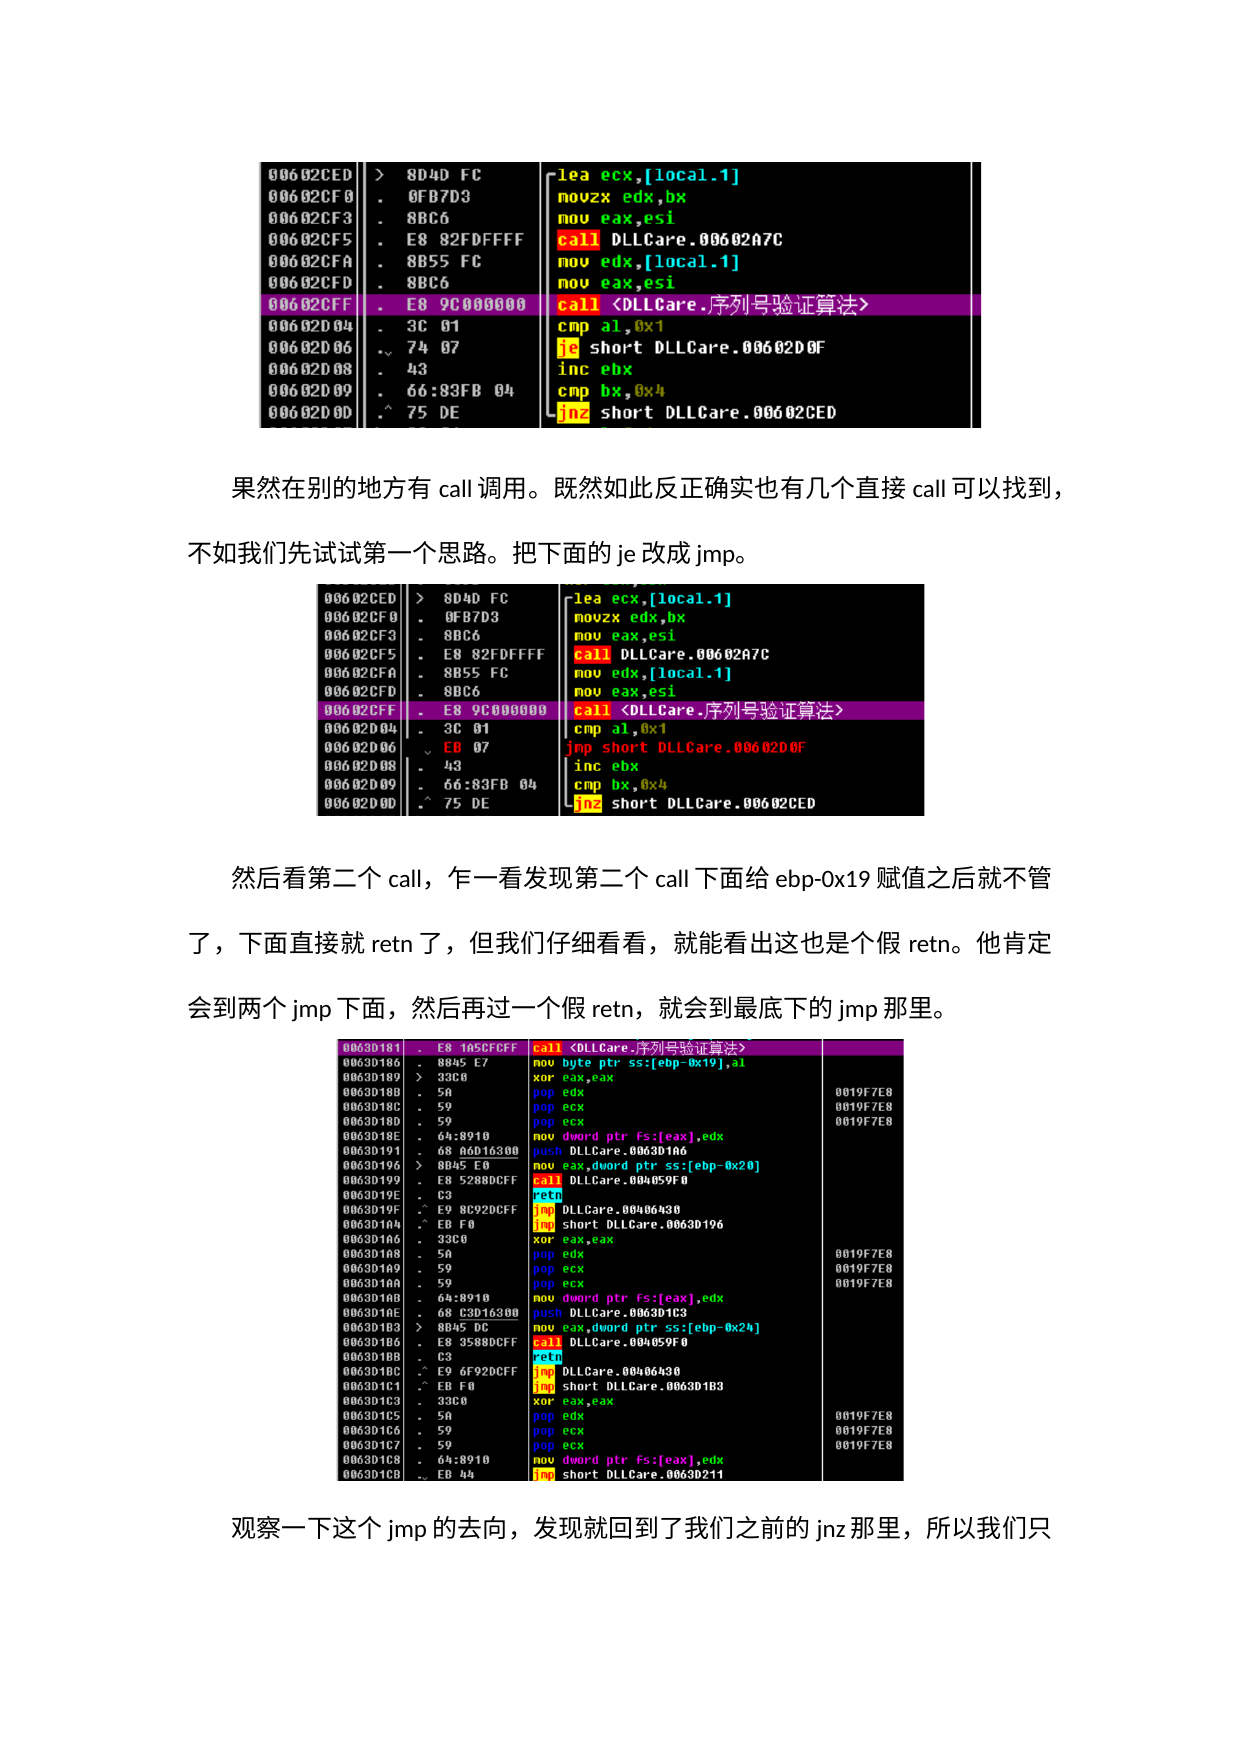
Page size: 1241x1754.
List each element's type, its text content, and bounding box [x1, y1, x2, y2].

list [187, 1494, 1053, 1559]
picture [316, 584, 925, 816]
picture [336, 1039, 904, 1481]
list 果然在别的地方有call调用。既然如此反正确实也有几个直接call可以找到，不如我们先试试第一个思路。把下面的je改成jmp。 [187, 454, 1053, 584]
list 然后看第二个call，乍一看发现第二个call下面给ebp-0x19赋值之后就不管了，下面直接就retn了，但我们仔细看看，就能看出这也是个假retn。他肯定会到两个jmp下面，然后再过一个假retn，就会到最底下的jmp那里。 [187, 844, 1053, 1039]
picture [258, 162, 982, 428]
